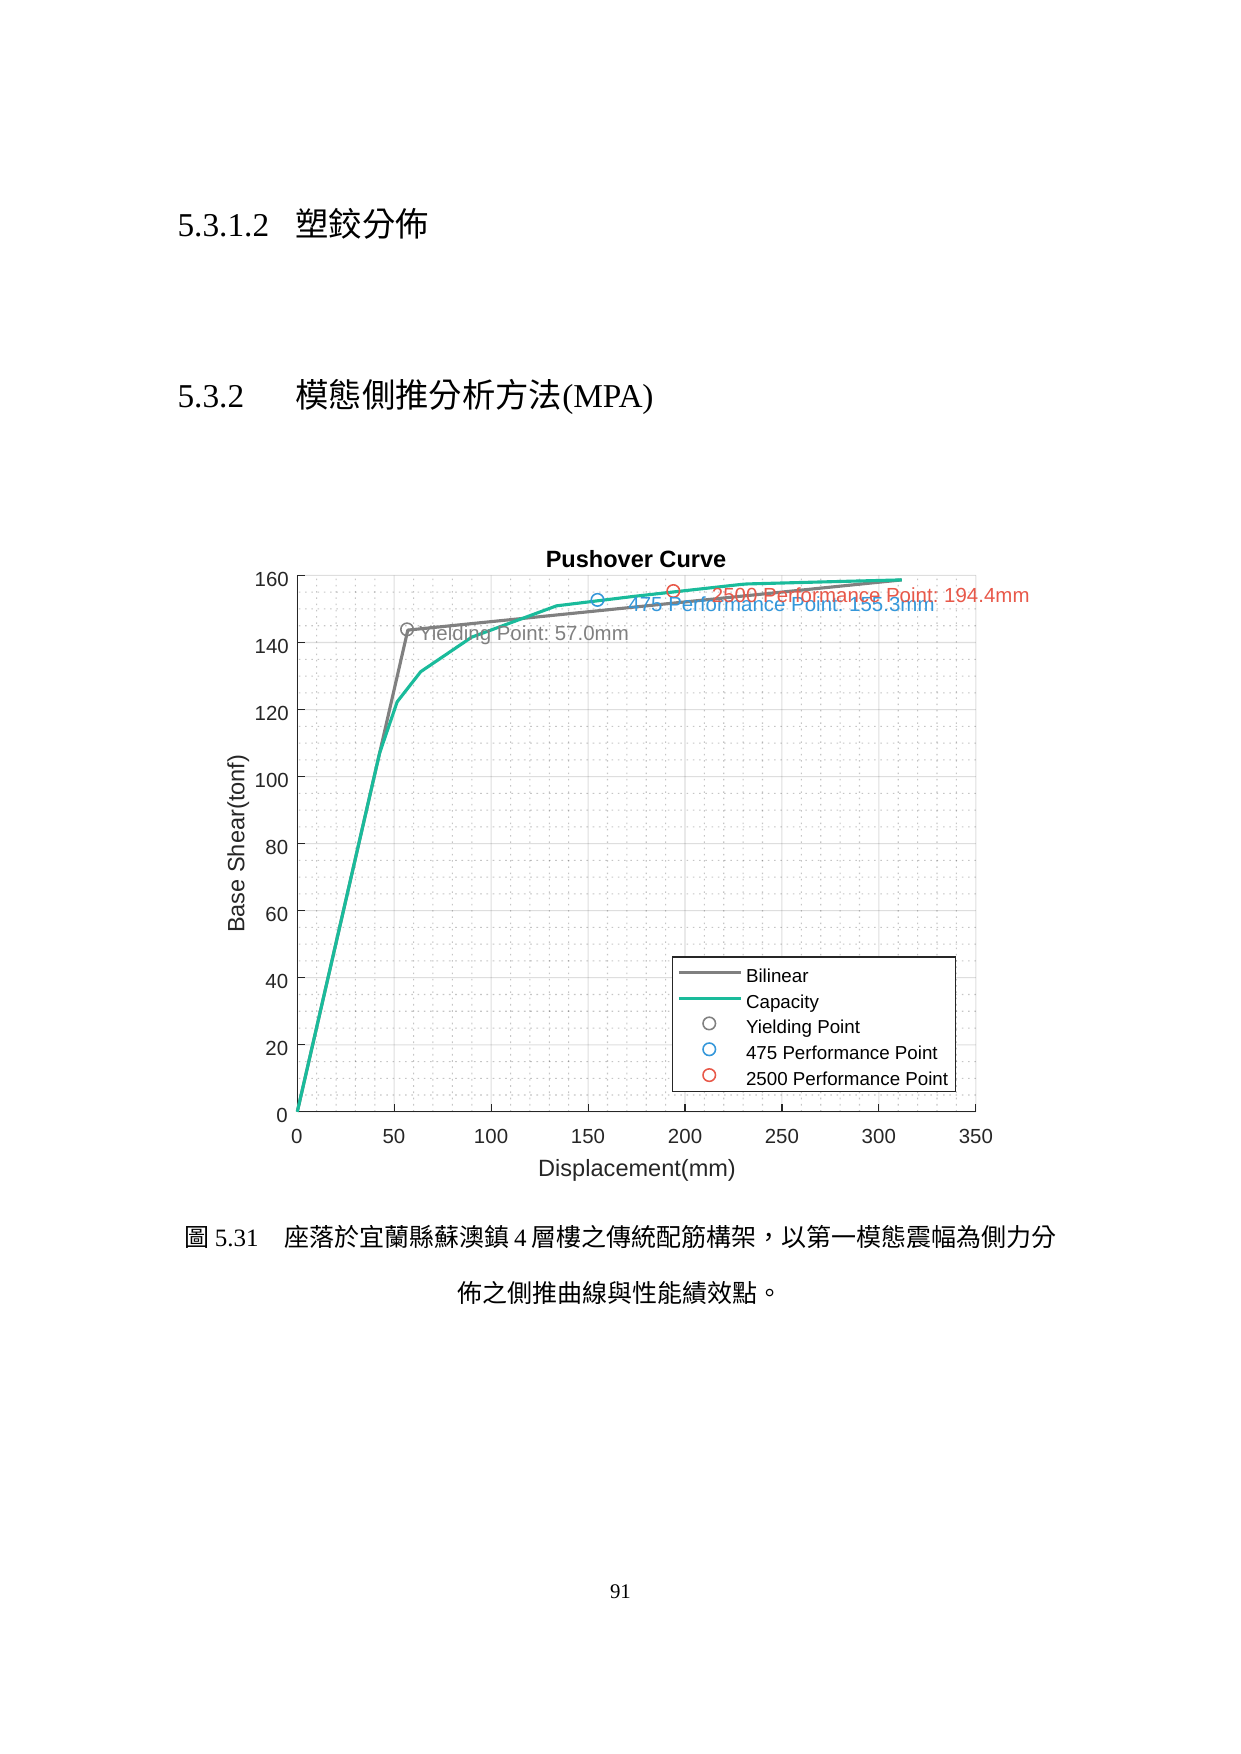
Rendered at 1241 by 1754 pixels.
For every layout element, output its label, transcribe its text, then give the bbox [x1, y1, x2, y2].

subtitle 模態側推分析方法(MPA) [177, 356, 1063, 431]
subtitle 塑鉸分佈 [177, 184, 1063, 259]
